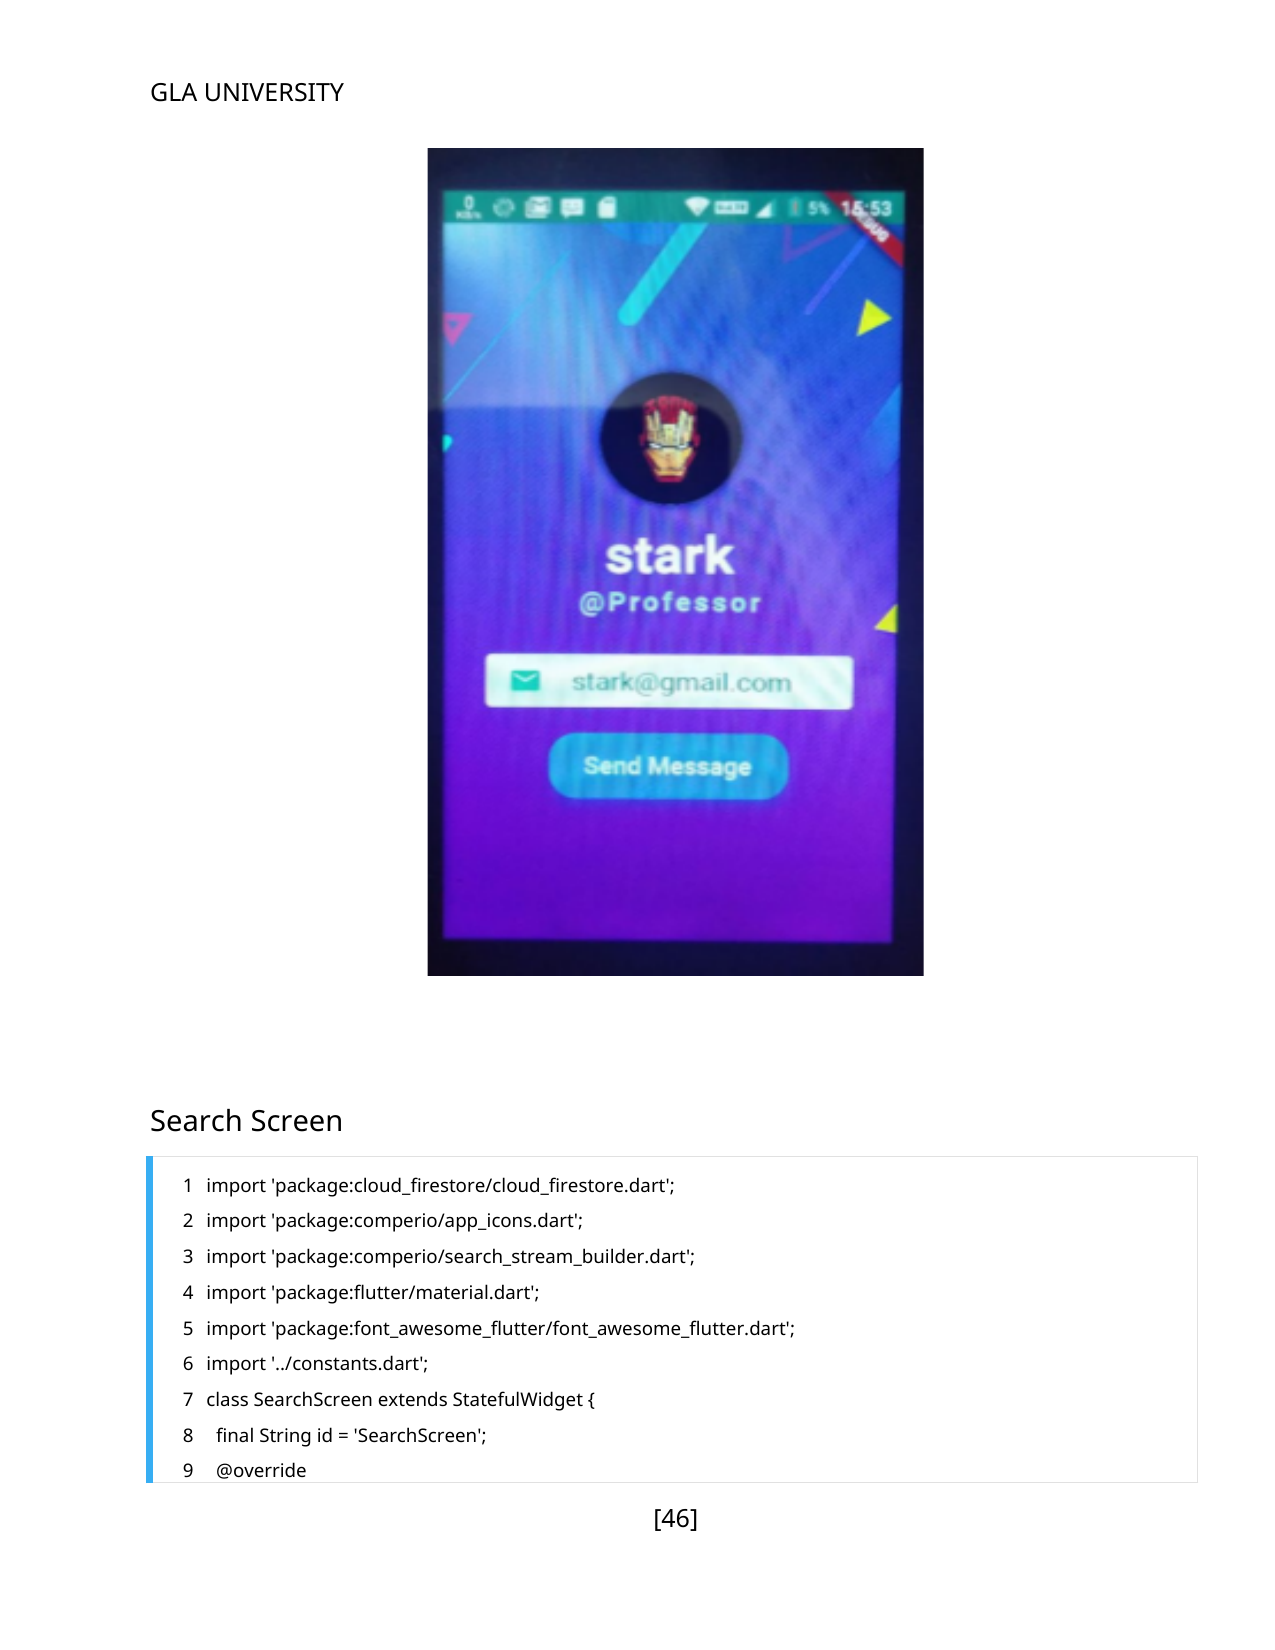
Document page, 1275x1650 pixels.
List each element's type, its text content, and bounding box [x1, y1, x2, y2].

list import 'package:cloud_firestore/cloud_firestore.dart'; [153, 1157, 1197, 1191]
text Search Screen [150, 1100, 1201, 1140]
list import 'package:flutter/material.dart'; [153, 1263, 1197, 1299]
list import 'package:comperio/app_icons.dart'; [153, 1191, 1197, 1227]
list class SearchScreen extends StatefulWidget { [153, 1370, 1197, 1406]
list final String id = 'SearchScreen'; [153, 1406, 1197, 1442]
list @override [153, 1442, 1197, 1482]
list import '../constants.dart'; [153, 1334, 1197, 1370]
list import 'package:comperio/search_stream_builder.dart'; [153, 1227, 1197, 1263]
picture [427, 148, 924, 976]
list import 'package:font_awesome_flutter/font_awesome_flutter.dart'; [153, 1299, 1197, 1334]
